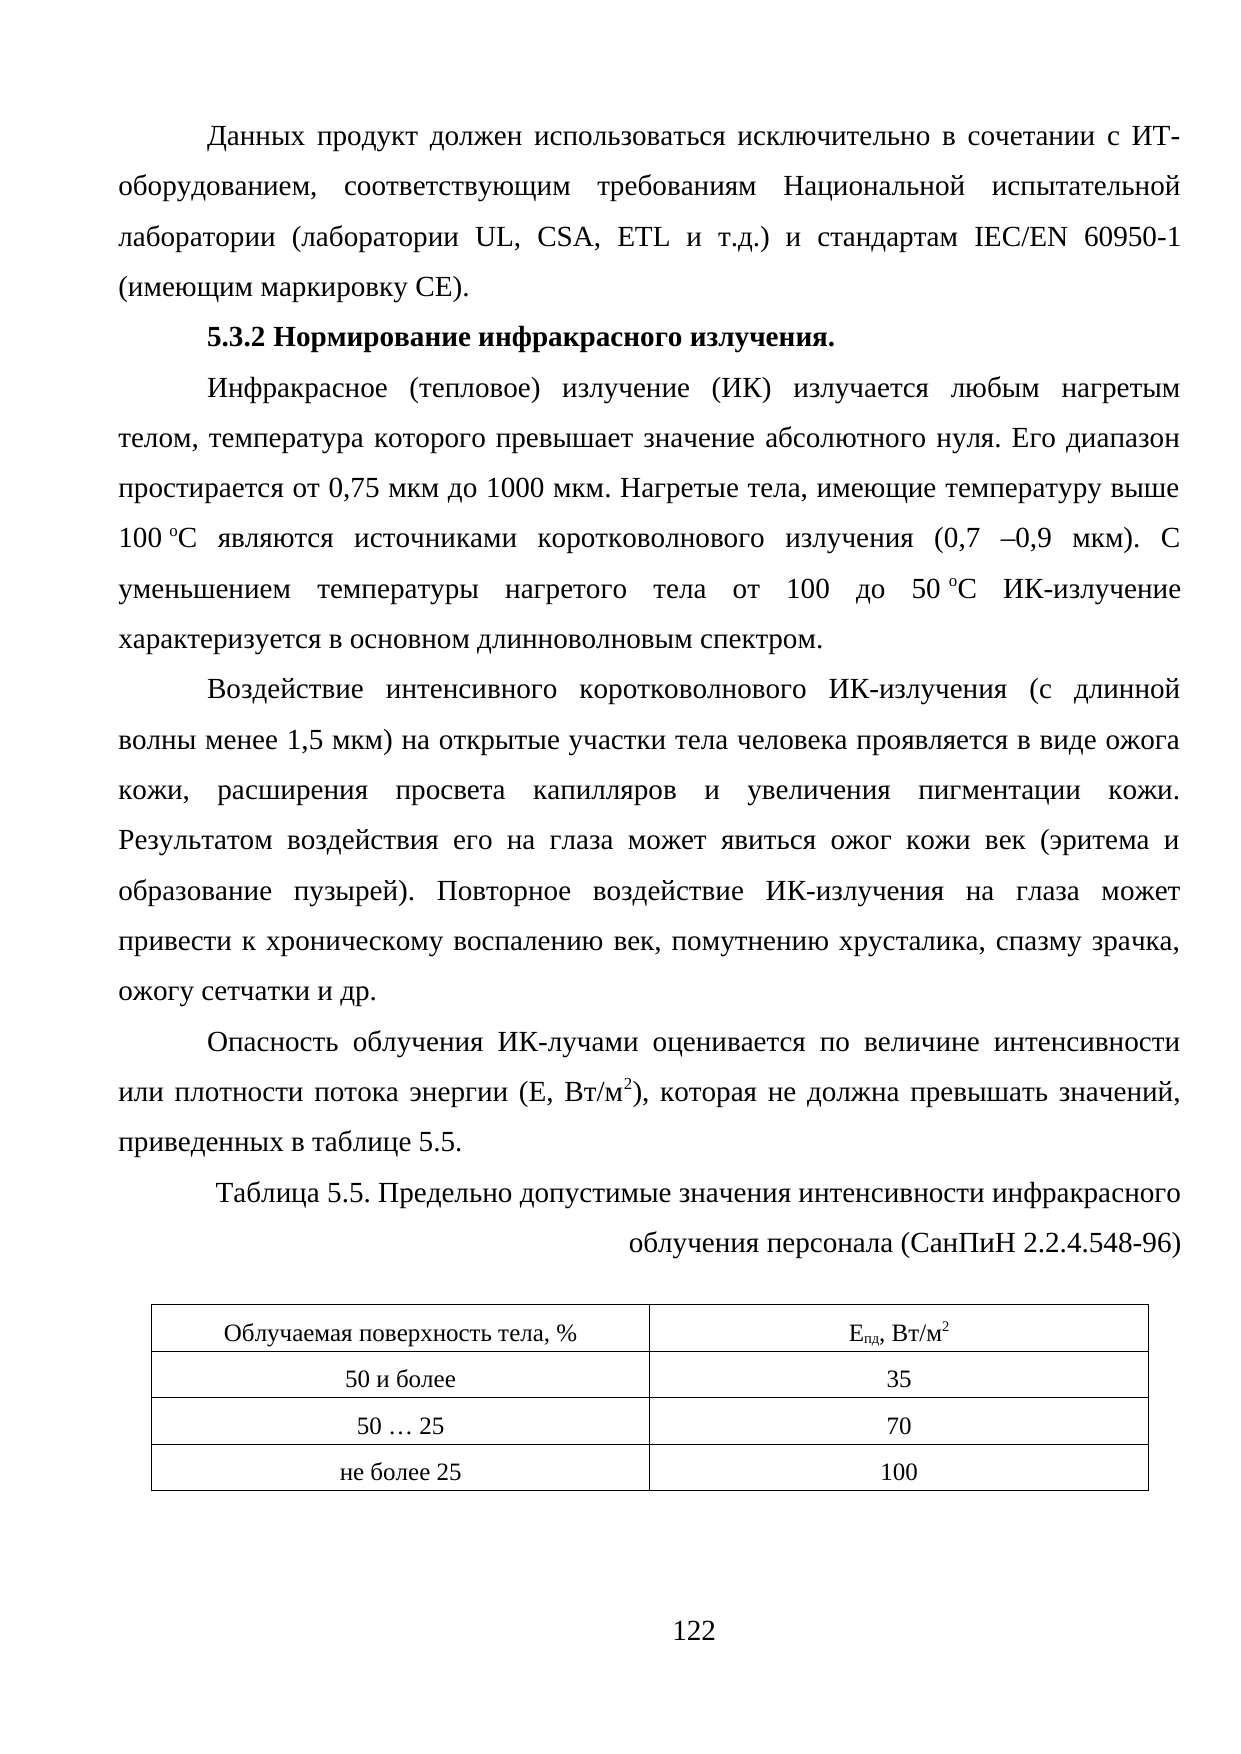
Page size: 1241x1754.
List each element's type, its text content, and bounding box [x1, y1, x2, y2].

text Данных продукт должен использоваться исключительно в сочетании с ИТ-оборудованием, соответствующим требованиям Национальной испытательной лаборатории (лаборатории UL, CSA, ETL и т.д.) и стандартам IEC/EN 60950-1 (имеющим маркировку CE). [118, 118, 1181, 303]
text Опасность облучения ИК-лучами оценивается по величине интенсивности или плотности потока энергии (Е, Вт/м2), которая не должна превышать значений, приведенных в таблице 5.5. [118, 1024, 1181, 1158]
table_header Облучаемая поверхность тела, % [152, 1305, 649, 1351]
text Нормирование инфракрасного излучения. [118, 319, 1181, 353]
table_cell 50 и более [152, 1352, 649, 1397]
table_cell 70 [650, 1398, 1148, 1444]
text Инфракрасное (тепловое) излучение (ИК) излучается любым нагретым телом, температура которого превышает значение абсолютного нуля. Его диапазон простирается от 0,75 мкм до 1000 мкм. Нагретые тела, имеющие температуру выше 100 oС являются источниками коротковолнового излучения (0,7 –0,9 мкм). С уменьшением температуры нагретого тела от 100 до 50 oС ИК-излучение характеризуется в основном длинноволновым спектром. [118, 370, 1181, 655]
text Таблица 5.5. Предельно допустимые значения интенсивности инфракрасного облучения персонала (СанПиН 2.2.4.548-96) [118, 1175, 1181, 1258]
text Воздействие интенсивного коротковолнового ИК-излучения (с длинной волны менее 1,5 мкм) на открытые участки тела человека проявляется в виде ожога кожи, расширения просвета капилляров и увеличения пигментации кожи. Результатом воздействия его на глаза может явиться ожог кожи век (эритема и образование пузырей). Повторное воздействие ИК-излучения на глаза может привести к хроническому воспалению век, помутнению хрусталика, спазму зрачка, ожогу сетчатки и др. [118, 672, 1181, 1007]
table_cell 50 … 25 [152, 1398, 649, 1444]
table_cell 35 [650, 1352, 1148, 1397]
table_cell не более 25 [152, 1445, 649, 1490]
table_cell 100 [650, 1445, 1148, 1490]
table_header Епд, Вт/м2 [650, 1305, 1148, 1351]
